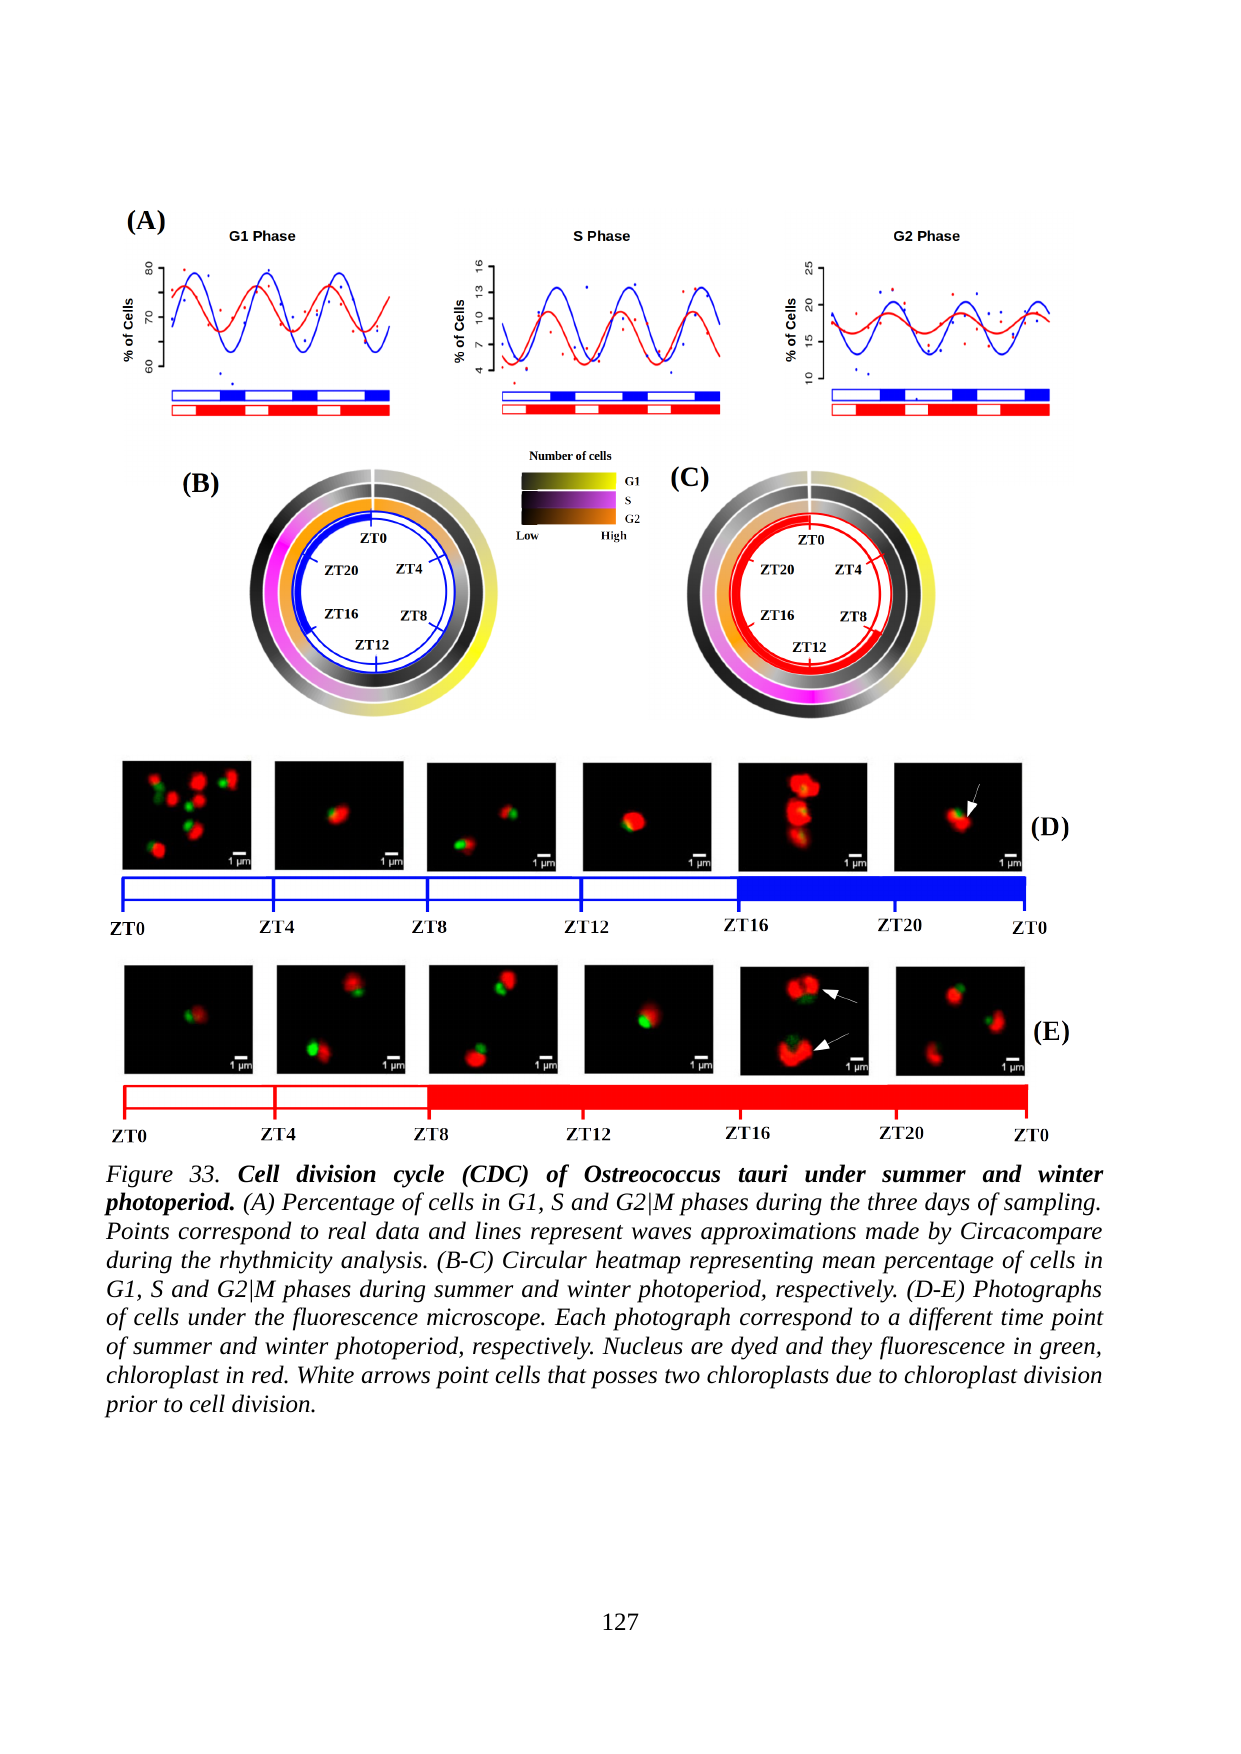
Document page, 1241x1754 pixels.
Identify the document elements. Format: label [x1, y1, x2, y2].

picture [105, 187, 1074, 1159]
